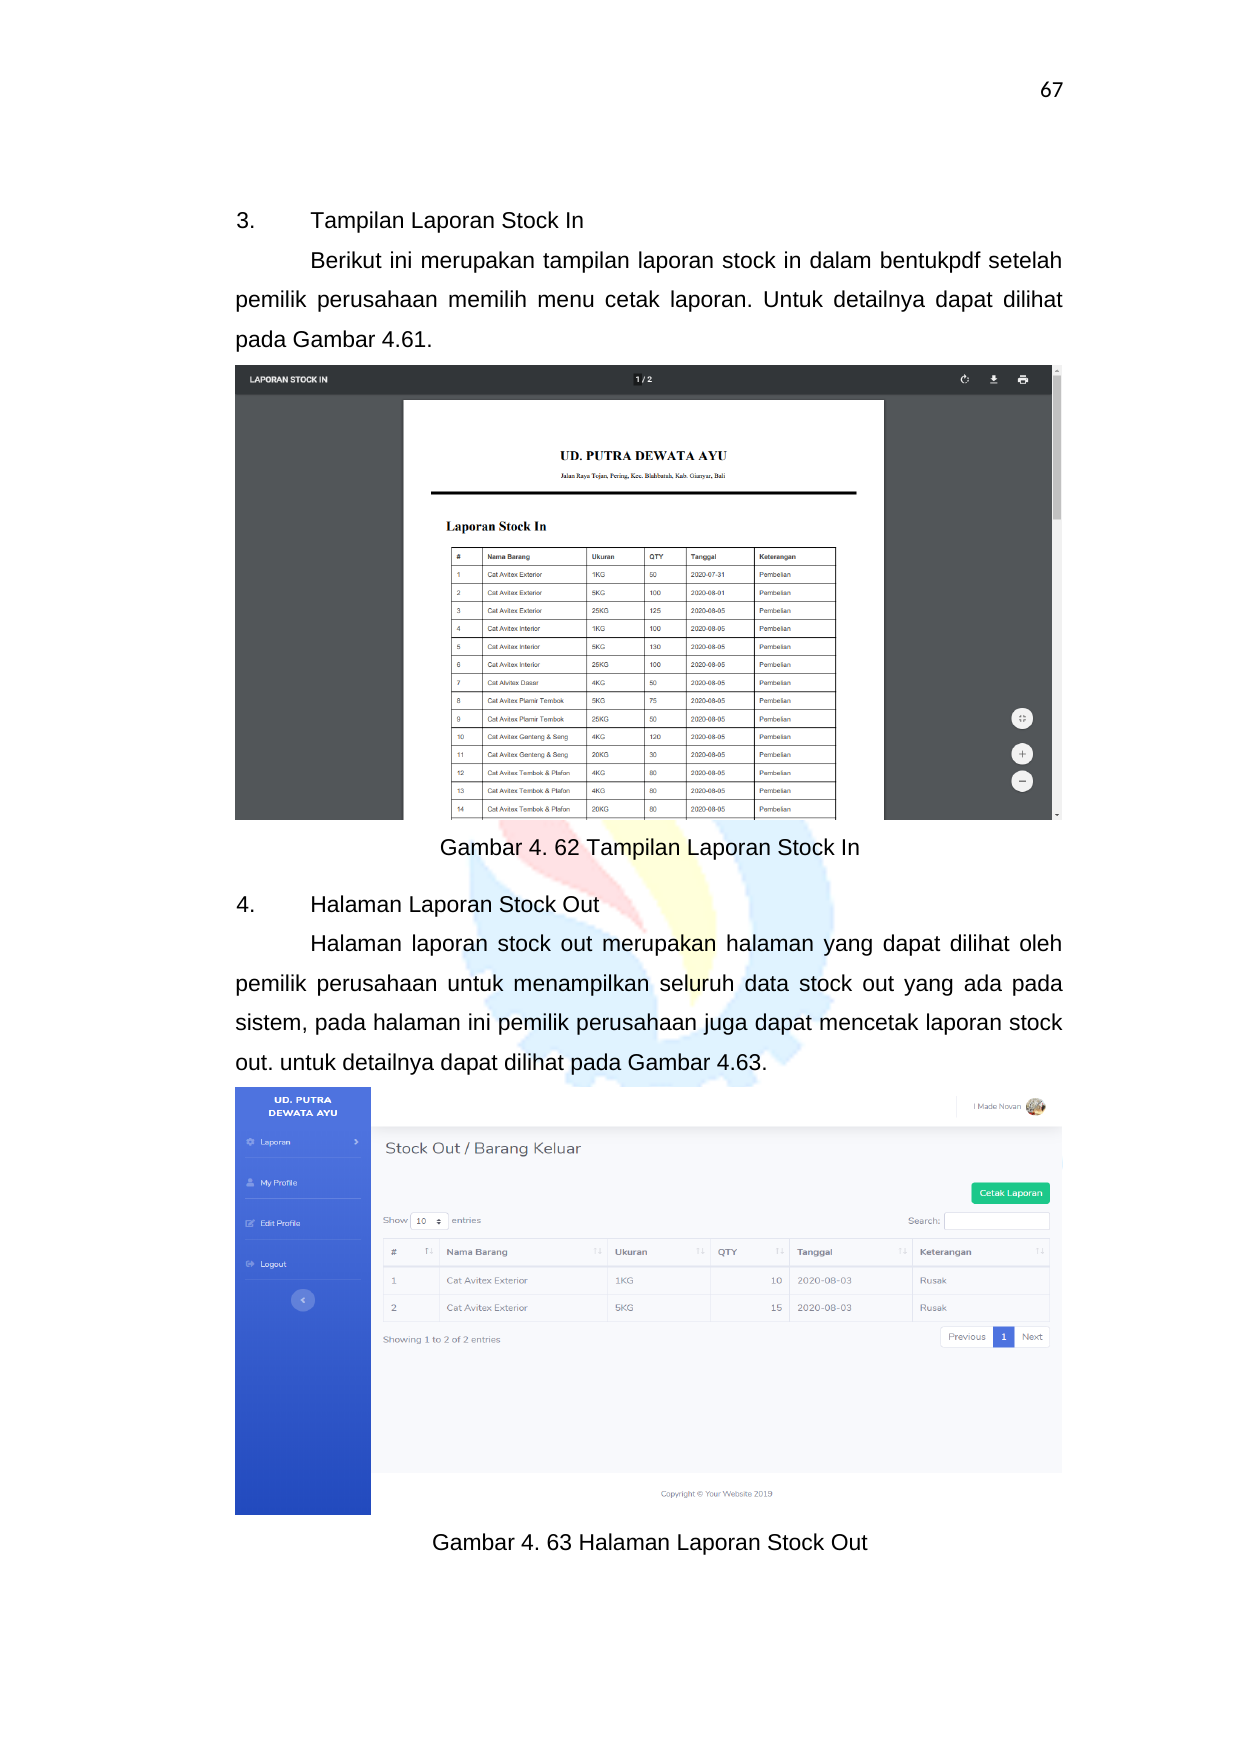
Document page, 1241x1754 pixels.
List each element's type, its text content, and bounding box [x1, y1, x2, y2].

list Halaman Laporan Stock Out [236, 891, 1063, 917]
picture [235, 1087, 1062, 1515]
text Gambar 4. 63 Halaman Laporan Stock Out [236, 1528, 1063, 1555]
text Gambar 4. 62 Tampilan Laporan Stock In [236, 834, 1063, 860]
picture [235, 365, 1062, 820]
text Halaman laporan stock out merupakan halaman yang dapat dilihat oleh pemilik perusahaan untuk menampilkan seluruh data stock out yang ada pada sistem, pada halaman ini pemilik perusahaan juga dapat mencetak laporan stock out. untuk detailnya dapat dilihat pada Gambar 4.63. [235, 930, 1063, 1075]
list Tampilan Laporan Stock In [236, 207, 1063, 234]
text Berikut ini merupakan tampilan laporan stock in dalam bentukpdf setelah pemilik perusahaan memilih menu cetak laporan. Untuk detailnya dapat dilihat pada Gambar 4.61. [235, 247, 1063, 352]
